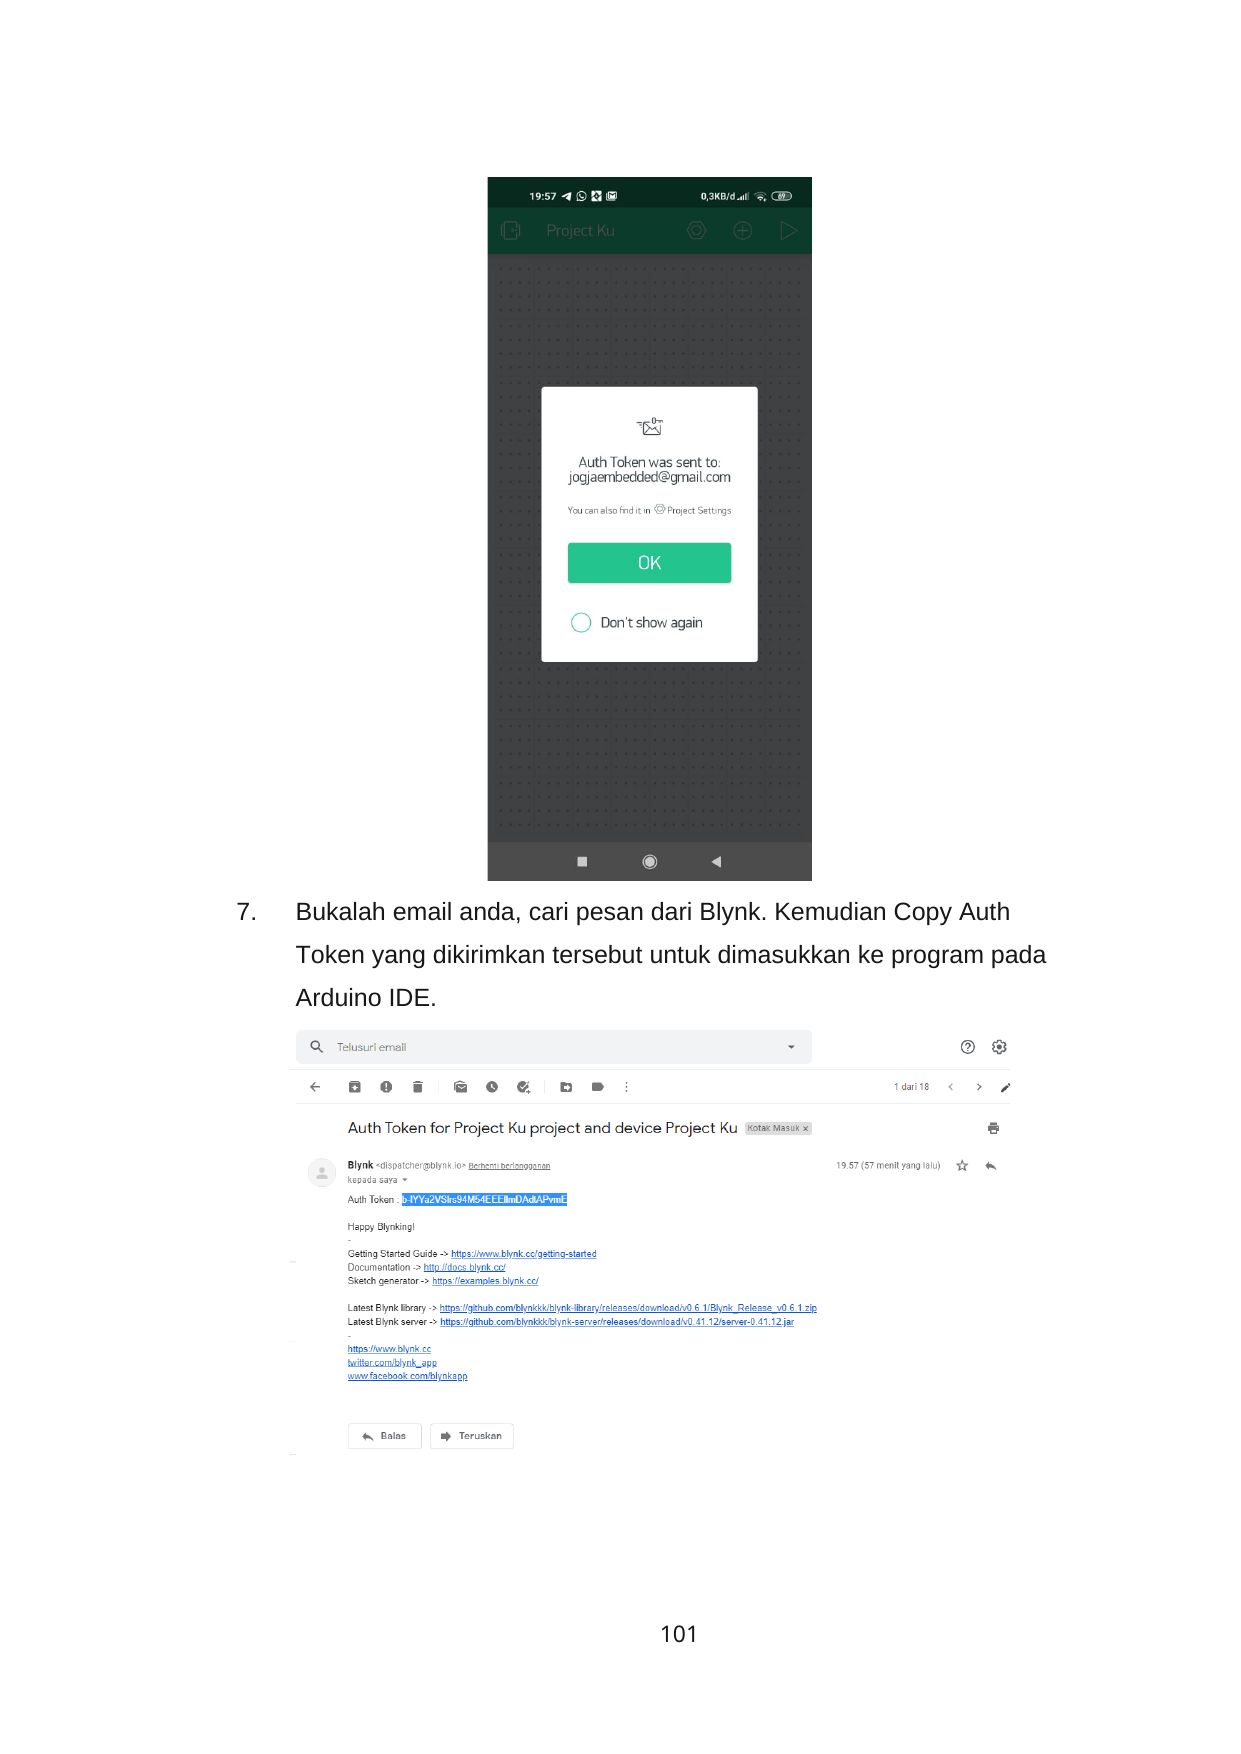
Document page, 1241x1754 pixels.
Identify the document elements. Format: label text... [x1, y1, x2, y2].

picture [487, 177, 812, 881]
list Bukalah email anda, cari pesan dari Blynk. Kemudian Copy Auth Token yang dikirimkan tersebut untuk dimasukkan ke program pada Arduino IDE. [236, 896, 1063, 1011]
picture [289, 1025, 1011, 1461]
